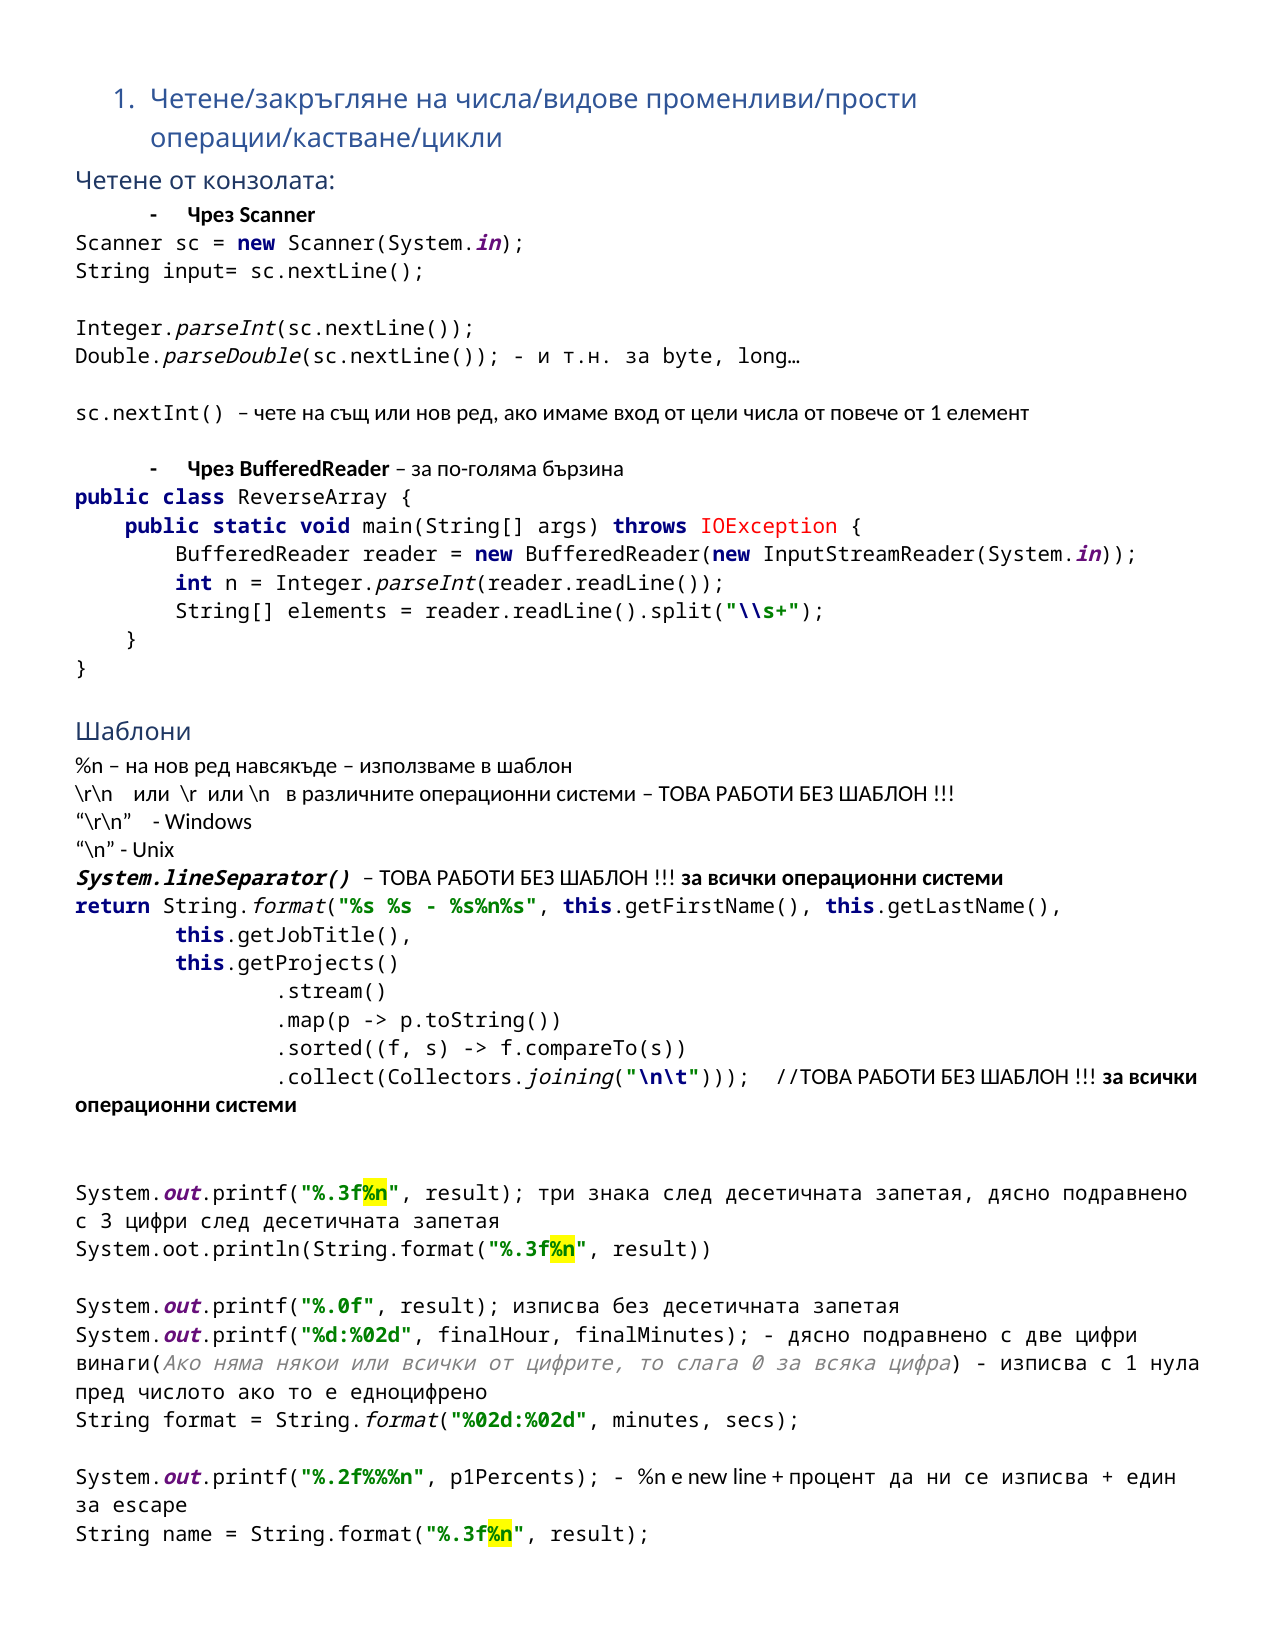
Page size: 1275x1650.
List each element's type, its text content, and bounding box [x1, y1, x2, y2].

text “\n” - Unix [75, 835, 1200, 863]
text public class ReverseArray { public static void main(String[] args) throws IOException { BufferedReader reader = new BufferedReader(new InputStreamReader(System.in)); [75, 482, 1200, 568]
text return String.format("%s %s - %s%n%s", this.getFirstName(), this.getLastName(), this.getJobTitle(), this.getProjects() .stream() .map(p -> p.toString()) .sorted((f, s) -> f.compareTo(s)) .collect(Collectors.joining("\n\t"))); //ТОВА РАБОТИ БЕЗ ШАБЛОН !!! за всички операционни системи [75, 891, 1200, 1118]
text \r\n или \r или \n в различните операционни системи – ТОВА РАБОТИ БЕЗ ШАБЛОН !!! [75, 779, 1200, 807]
text int n = Integer.parseInt(reader.readLine()); String[] elements = reader.readLine().split("\\s+"); } } [75, 568, 1200, 681]
subtitle Шаблони [75, 714, 1200, 748]
text System.oot.println(String.format("%.3f%n", result)) [75, 1234, 1200, 1263]
text System.out.printf("%.2f%%%n", p1Percents); - %n е new line + процент да ни се изписва + един за escape [75, 1462, 1200, 1519]
text “\r\n” - Windows [75, 807, 1200, 835]
text String name = String.format("%.3f%n", result); [75, 1519, 488, 1547]
text Integer.parseInt(sc.nextLine()); [75, 313, 1200, 341]
text System.lineSeparator() – ТОВА РАБОТИ БЕЗ ШАБЛОН !!! за всички операционни системи [75, 863, 1200, 891]
text System.out.printf("%.3f%n", result); три знака след десетичната запетая, дясно подравнено с 3 цифри след десетичната запетая [75, 1178, 1200, 1234]
text String name = String.format("%.3f%n", result); [512, 1519, 1200, 1547]
text System.out.printf("%.0f", result); изписва без десетичната запетая [75, 1291, 1200, 1320]
text Double.parseDouble(sc.nextLine()); - и т.н. за byte, long… [75, 341, 1200, 370]
text %n – на нов ред навсякъде – използваме в шаблон [75, 751, 1200, 779]
subtitle Четене/закръгляне на числа/видове променливи/прости операции/кастване/цикли [112, 79, 1200, 156]
subtitle Четене от конзолата: [75, 163, 1200, 197]
list Чрез BufferedReader – за по-голяма бързина [150, 454, 1200, 482]
text sc.nextInt() – чете на същ или нов ред, ако имаме вход от цели числа от повече от 1 елемент [75, 398, 1200, 426]
text String format = String.format("%02d:%02d", minutes, secs); [75, 1405, 1200, 1434]
text Scanner sc = new Scanner(System.in); [75, 228, 1200, 256]
list Чрез Scanner [150, 200, 1200, 228]
text String input= sc.nextLine(); [75, 256, 1200, 284]
text System.out.printf("%d:%02d", finalHour, finalMinutes); - дясно подравнено с две цифри винаги(Ако няма някои или всички от цифрите, то слага 0 за всяка цифра) - изписва с 1 нула пред числото ако то е едноцифрено [75, 1320, 1200, 1405]
